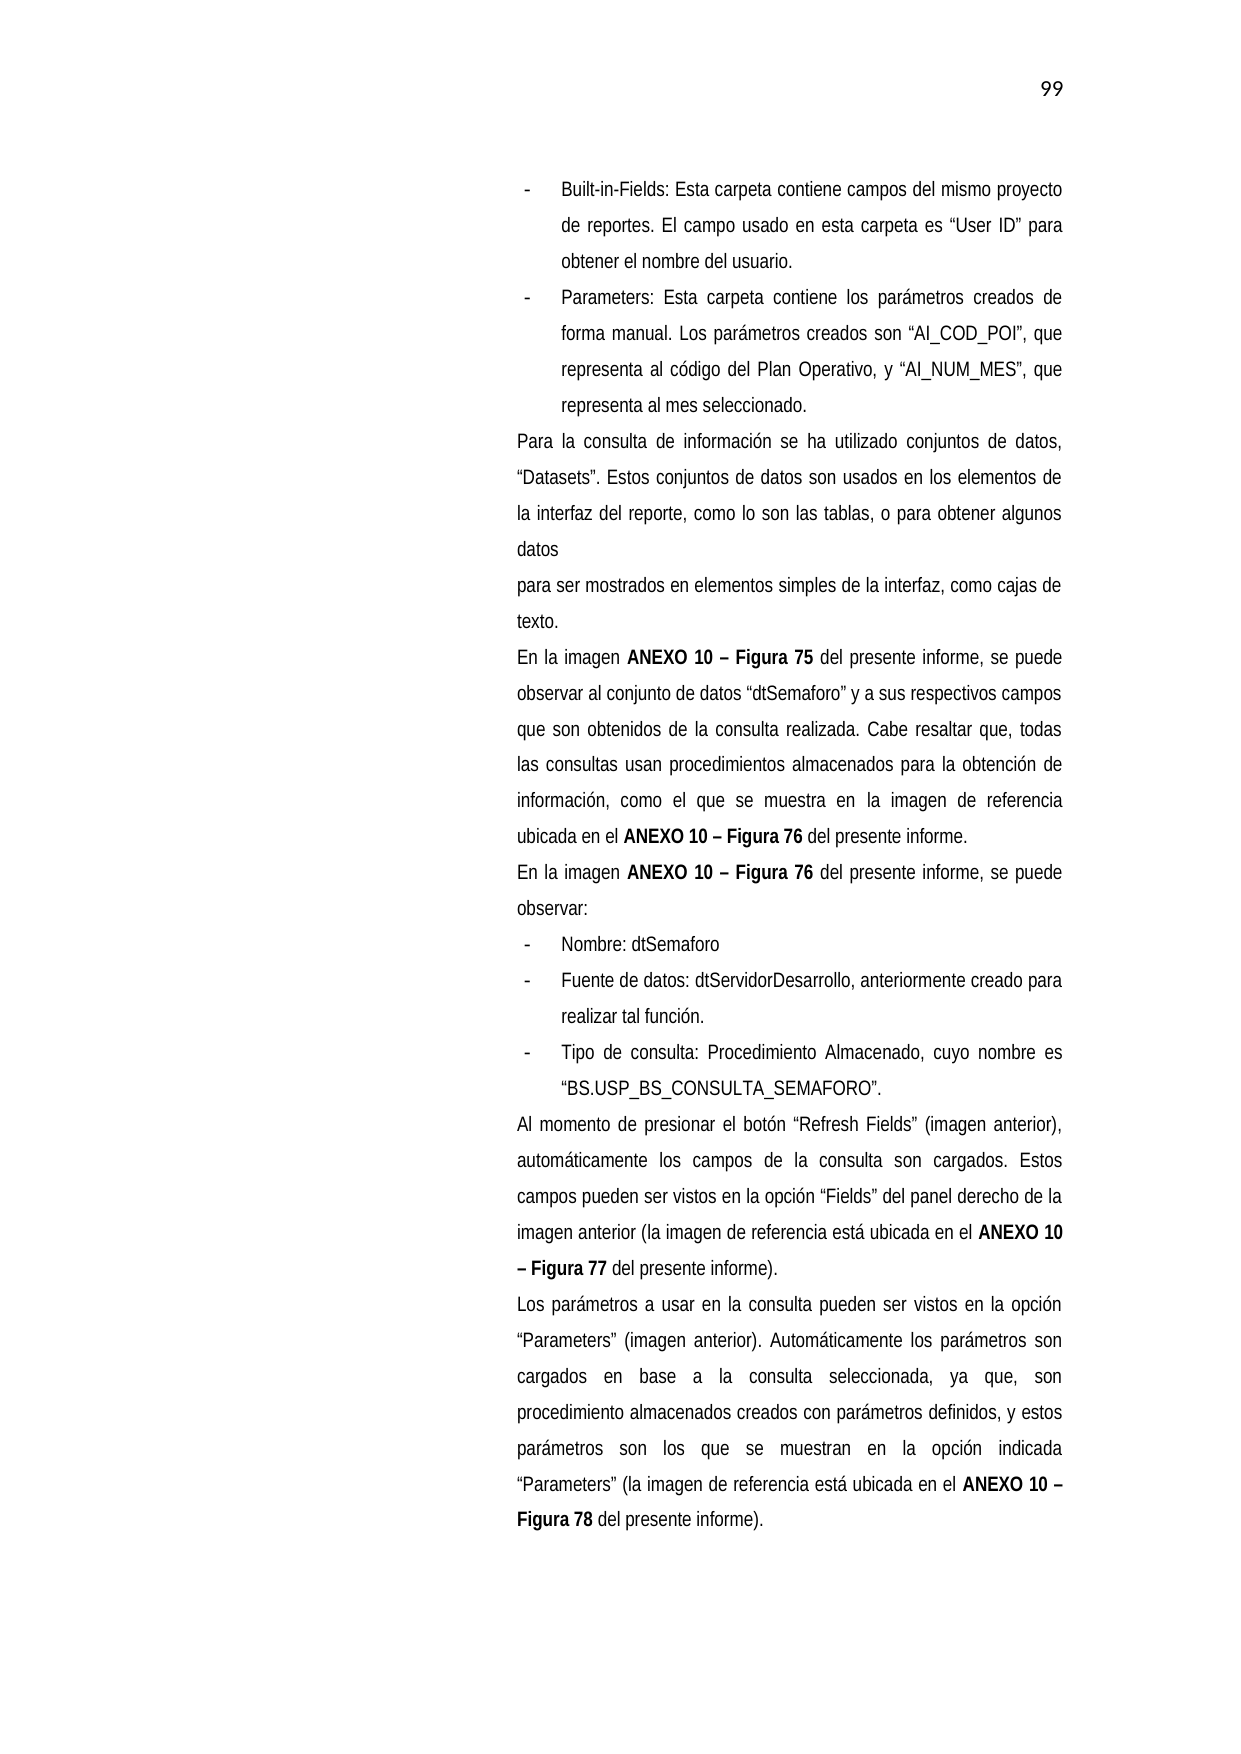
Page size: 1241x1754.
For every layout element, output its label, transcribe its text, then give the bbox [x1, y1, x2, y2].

list para ser mostrados en elementos simples de la interfaz, como cajas de texto. [517, 573, 1063, 633]
list Parameters: Esta carpeta contiene los parámetros creados de forma manual. Los parámetros creados son “AI_COD_POI”, que representa al código del Plan Operativo, y “AI_NUM_MES”, que representa al mes seleccionado. [524, 285, 1063, 417]
list En la imagen ANEXO 10 – Figura 75 del presente informe, se puede observar al conjunto de datos “dtSemaforo” y a sus respectivos campos que son obtenidos de la consulta realizada. Cabe resaltar que, todas las consultas usan procedimientos almacenados para la obtención de información, como el que se muestra en la imagen de referencia ubicada en el ANEXO 10 – Figura 76 del presente informe. [517, 644, 1063, 848]
list Nombre: dtSemaforo [524, 932, 1063, 956]
list Built-in-Fields: Esta carpeta contiene campos del mismo proyecto de reportes. El campo usado en esta carpeta es “User ID” para obtener el nombre del usuario. [524, 177, 1063, 273]
list Fuente de datos: dtServidorDesarrollo, anteriormente creado para realizar tal función. [524, 968, 1063, 1028]
list En la imagen ANEXO 10 – Figura 76 del presente informe, se puede observar: [517, 860, 1063, 920]
list Para la consulta de información se ha utilizado conjuntos de datos, “Datasets”. Estos conjuntos de datos son usados en los elementos de la interfaz del reporte, como lo son las tablas, o para obtener algunos datos [517, 429, 1063, 561]
list Los parámetros a usar en la consulta pueden ser vistos en la opción “Parameters” (imagen anterior). Automáticamente los parámetros son cargados en base a la consulta seleccionada, ya que, son procedimiento almacenados creados con parámetros definidos, y estos parámetros son los que se muestran en la opción indicada “Parameters” (la imagen de referencia está ubicada en el ANEXO 10 – Figura 78 del presente informe). [517, 1292, 1063, 1531]
list Al momento de presionar el botón “Refresh Fields” (imagen anterior), automáticamente los campos de la consulta son cargados. Estos campos pueden ser vistos en la opción “Fields” del panel derecho de la imagen anterior (la imagen de referencia está ubicada en el ANEXO 10 – Figura 77 del presente informe). [517, 1112, 1063, 1280]
list Tipo de consulta: Procedimiento Almacenado, cuyo nombre es “BS.USP_BS_CONSULTA_SEMAFORO”. [524, 1040, 1063, 1100]
